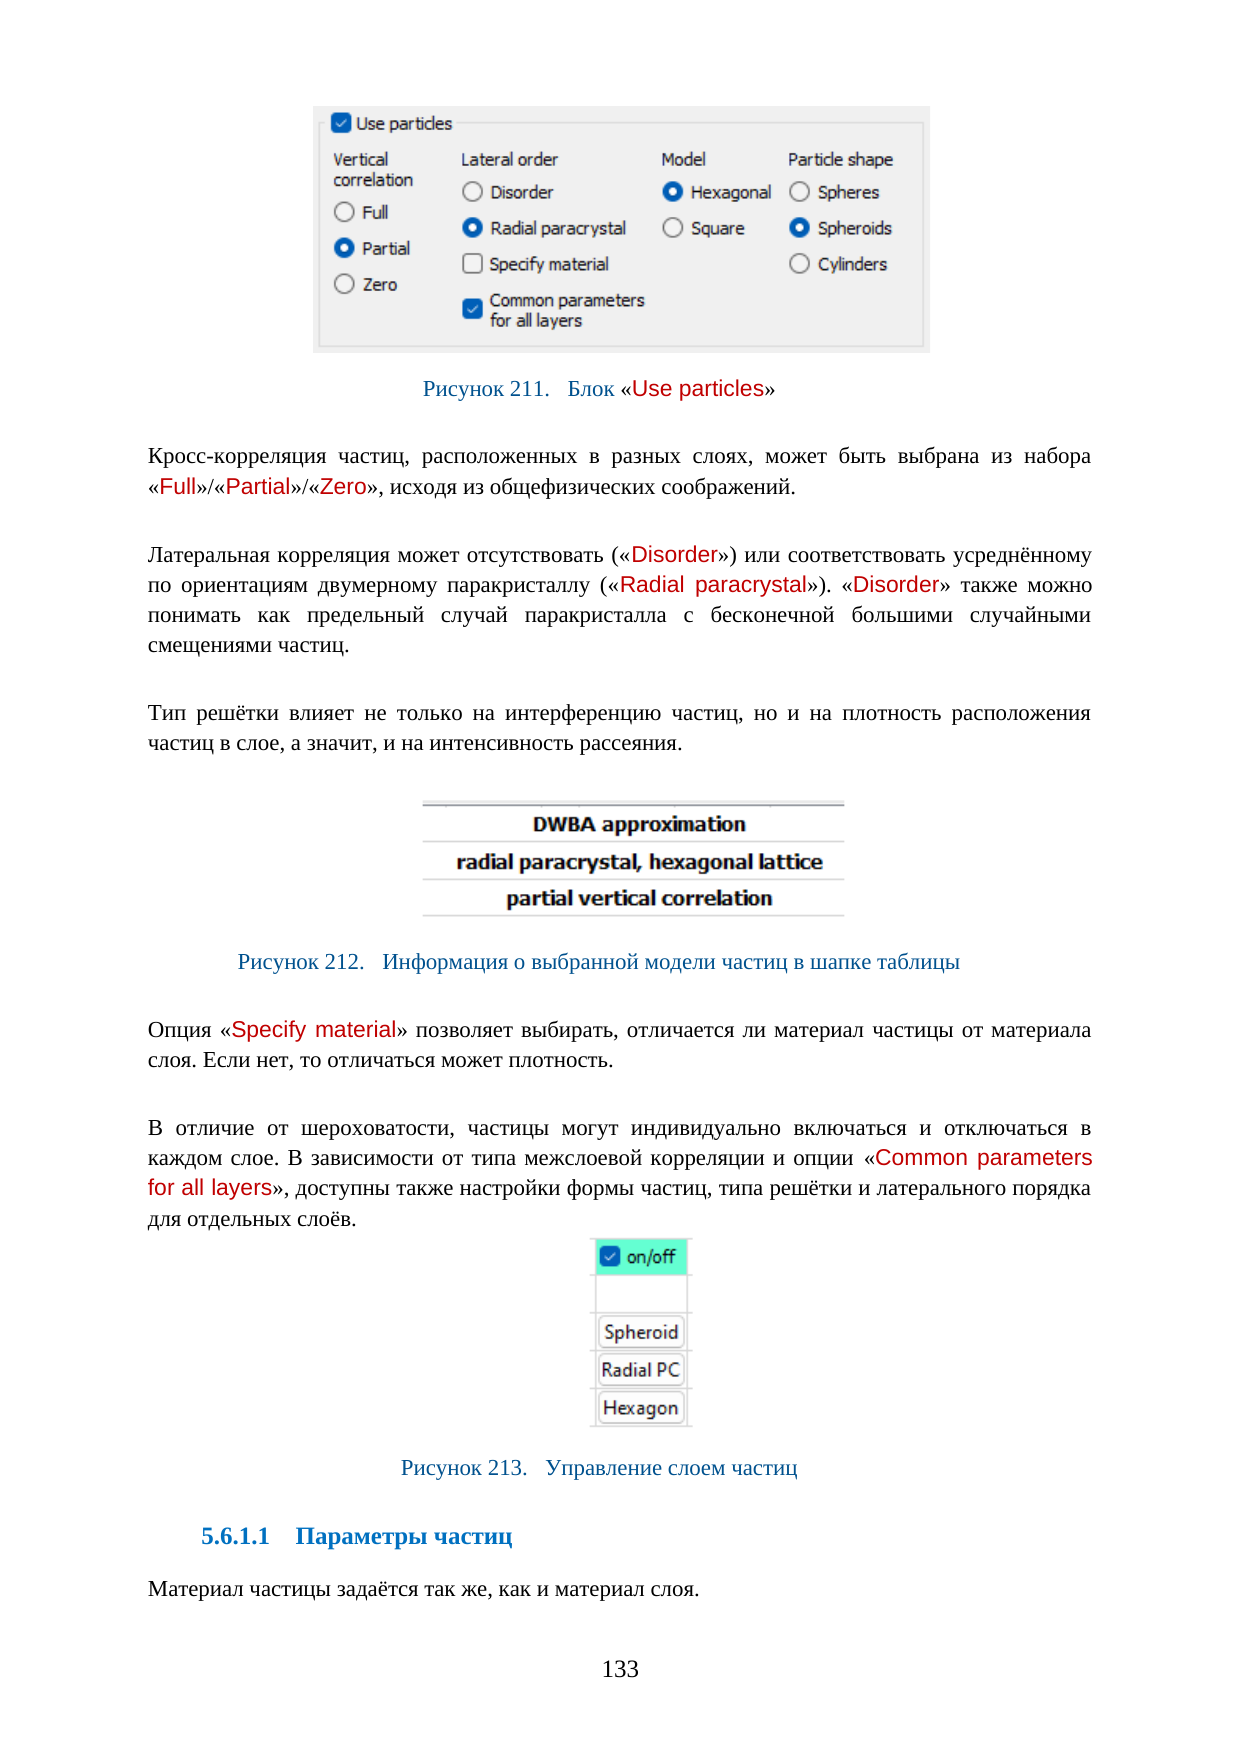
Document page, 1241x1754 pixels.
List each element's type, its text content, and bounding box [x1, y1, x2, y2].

picture [589, 1233, 693, 1432]
text Кросс-корреляция частиц, расположенных в разных слоях, может быть выбрана из набора «Full»/«Partial»/«Zero», исходя из общефизических соображений. [148, 442, 1093, 499]
text Латеральная корреляция может отсутствовать («Disorder») или соответствовать усреднённому по ориентациям двумерному паракристаллу («Radial paracrystal»). «Disorder» также можно понимать как предельный случай паракристалла с бесконечной большими случайными смещениями частиц. [148, 541, 1093, 658]
text Тип решётки влияет не только на интерференцию частиц, но и на плотность расположения частиц в слое, а значит, и на интенсивность рассеяния. [148, 699, 1093, 756]
text В отличие от шероховатости, частицы могут индивидуально включаться и отключаться в каждом слое. В зависимости от типа межслоевой корреляции и опции «Common parameters for all layers», доступны также настройки формы частиц, типа решётки и латерального порядка для отдельных слоёв. [148, 1114, 1093, 1231]
subtitle Параметры частиц [201, 1521, 1093, 1550]
picture [422, 800, 845, 923]
text Опция «Specify material» позволяет выбирать, отличается ли материал частицы от материала слоя. Если нет, то отличаться может плотность. [148, 1016, 1093, 1072]
list Управление слоем частиц [178, 1272, 1093, 1480]
picture [313, 106, 931, 353]
text Материал частицы задаётся так же, как и материал слоя. [148, 1575, 1093, 1601]
